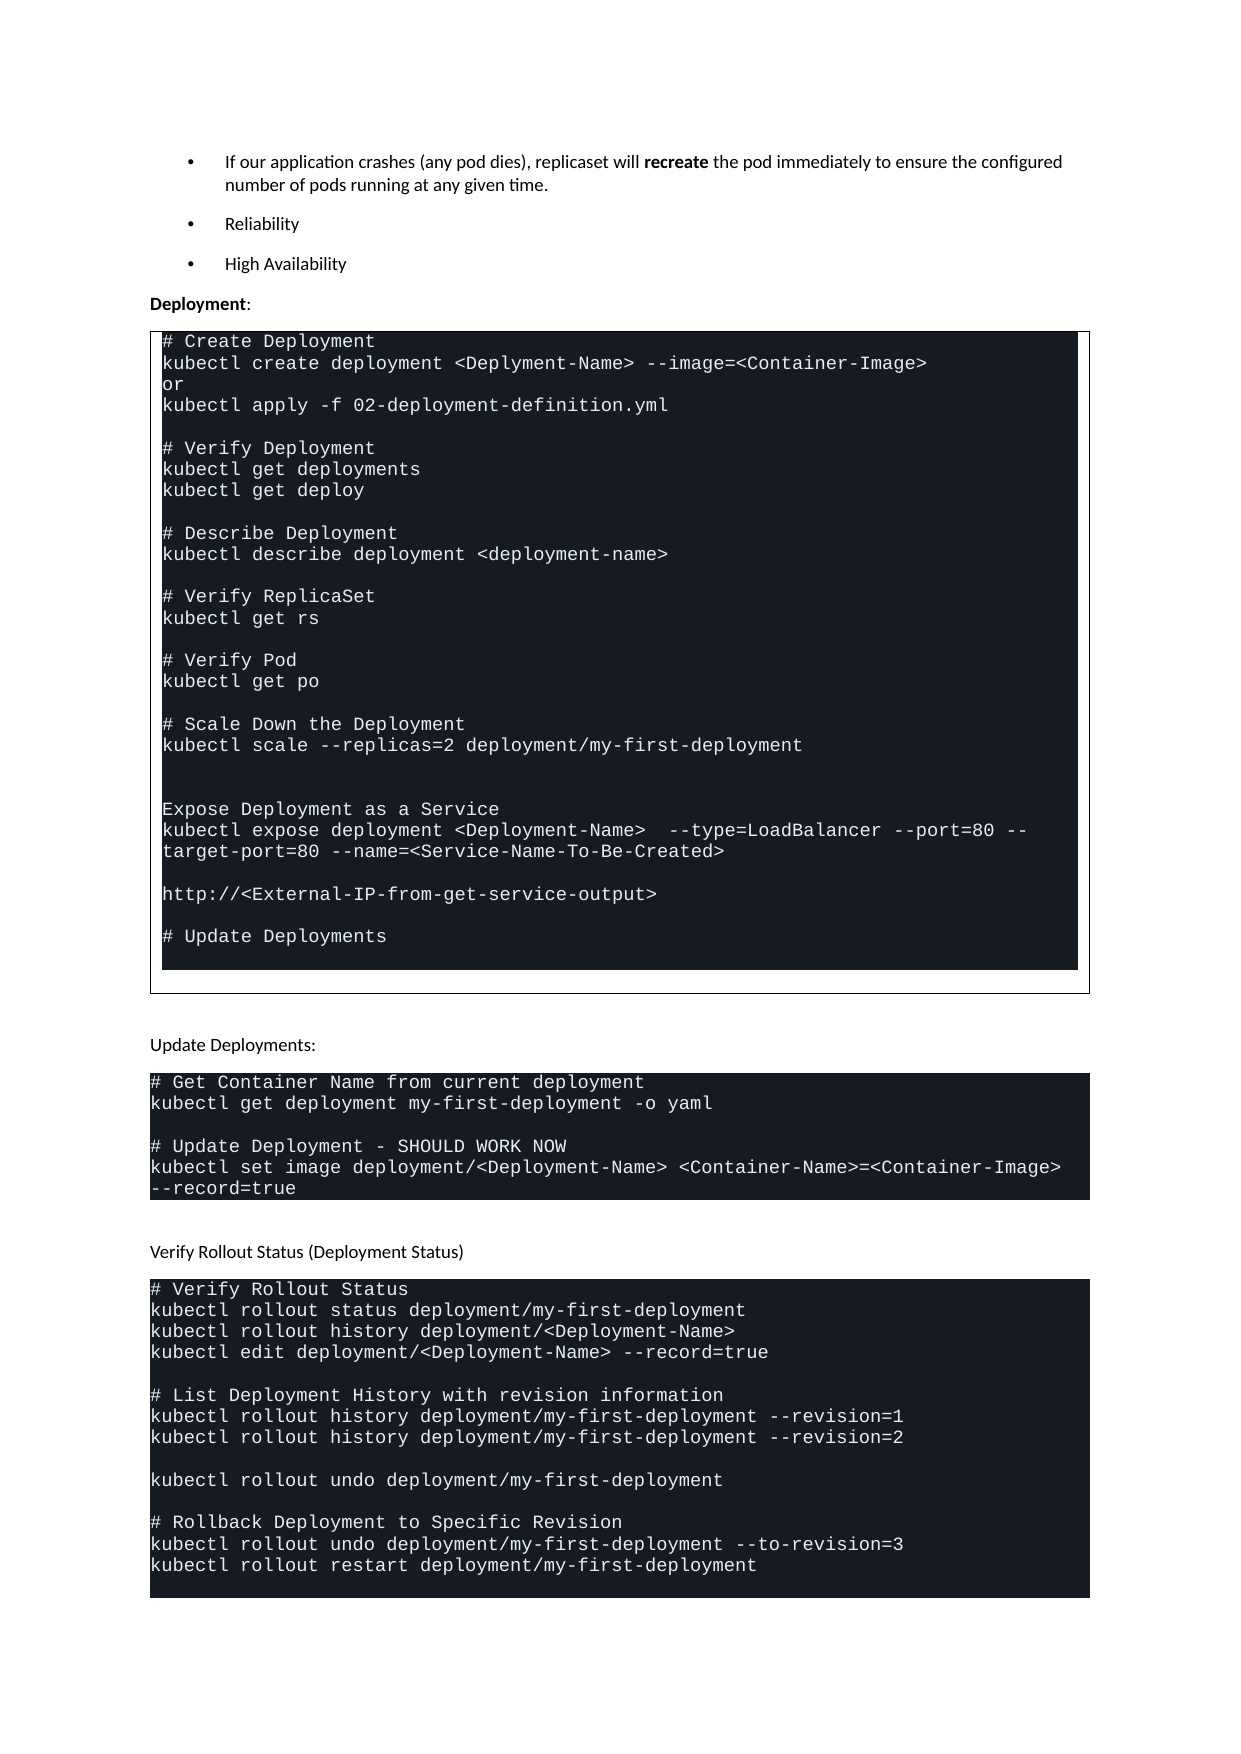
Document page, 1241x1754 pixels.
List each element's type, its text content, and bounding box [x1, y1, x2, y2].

text kubectl rollout undo deployment/my-first-deployment [150, 1471, 1090, 1492]
text Deployment: [150, 292, 1090, 314]
table_header # Create Deployment kubectl create deployment <Deplyment-Name> --image=<Container-Image> or kubectl apply -f 02-deployment-definition.yml # Verify Deployment kubectl get deployments kubectl get deploy # Describe Deployment kubectl describe deployment <deployment-name> # Verify ReplicaSet kubectl get rs # Verify Pod kubectl get po # Scale Down the Deployment kubectl scale --replicas=2 deployment/my-first-deployment Expose Deployment as a Service kubectl expose deployment <Deployment-Name> --type=LoadBalancer --port=80 --target-port=80 --name=<Service-Name-To-Be-Created> http://<External-IP-from-get-service-output> # Update Deployments [151, 332, 1089, 993]
text kubectl rollout restart deployment/my-first-deployment [150, 1556, 1090, 1577]
text kubectl set image deployment/<Deployment-Name> <Container-Name>=<Container-Image> --record=true [150, 1158, 1090, 1200]
text kubectl get deployment my-first-deployment -o yaml [150, 1094, 1090, 1115]
text # List Deployment History with revision information [150, 1386, 1090, 1407]
text Update Deployments: [150, 1033, 1090, 1056]
text # Verify Rollout Status [150, 1279, 1090, 1301]
list Reliability [187, 212, 1090, 235]
text kubectl rollout history deployment/<Deployment-Name> [150, 1322, 1090, 1343]
list If our application crashes (any pod dies), replicaset will recreate the pod immediately to ensure the configured number of pods running at any given time. [187, 150, 1090, 196]
text # Get Container Name from current deployment [150, 1073, 1090, 1094]
text Verify Rollout Status (Deployment Status) [150, 1240, 1090, 1263]
list High Availability [187, 252, 1090, 275]
text kubectl rollout undo deployment/my-first-deployment --to-revision=3 [150, 1534, 1090, 1556]
text kubectl rollout history deployment/my-first-deployment --revision=1 [150, 1407, 1090, 1428]
text kubectl rollout history deployment/my-first-deployment --revision=2 [150, 1428, 1090, 1449]
text # Rollback Deployment to Specific Revision [150, 1513, 1090, 1534]
text kubectl rollout status deployment/my-first-deployment [150, 1301, 1090, 1322]
text # Update Deployment - SHOULD WORK NOW [150, 1137, 1090, 1158]
text kubectl edit deployment/<Deployment-Name> --record=true [150, 1343, 1090, 1364]
